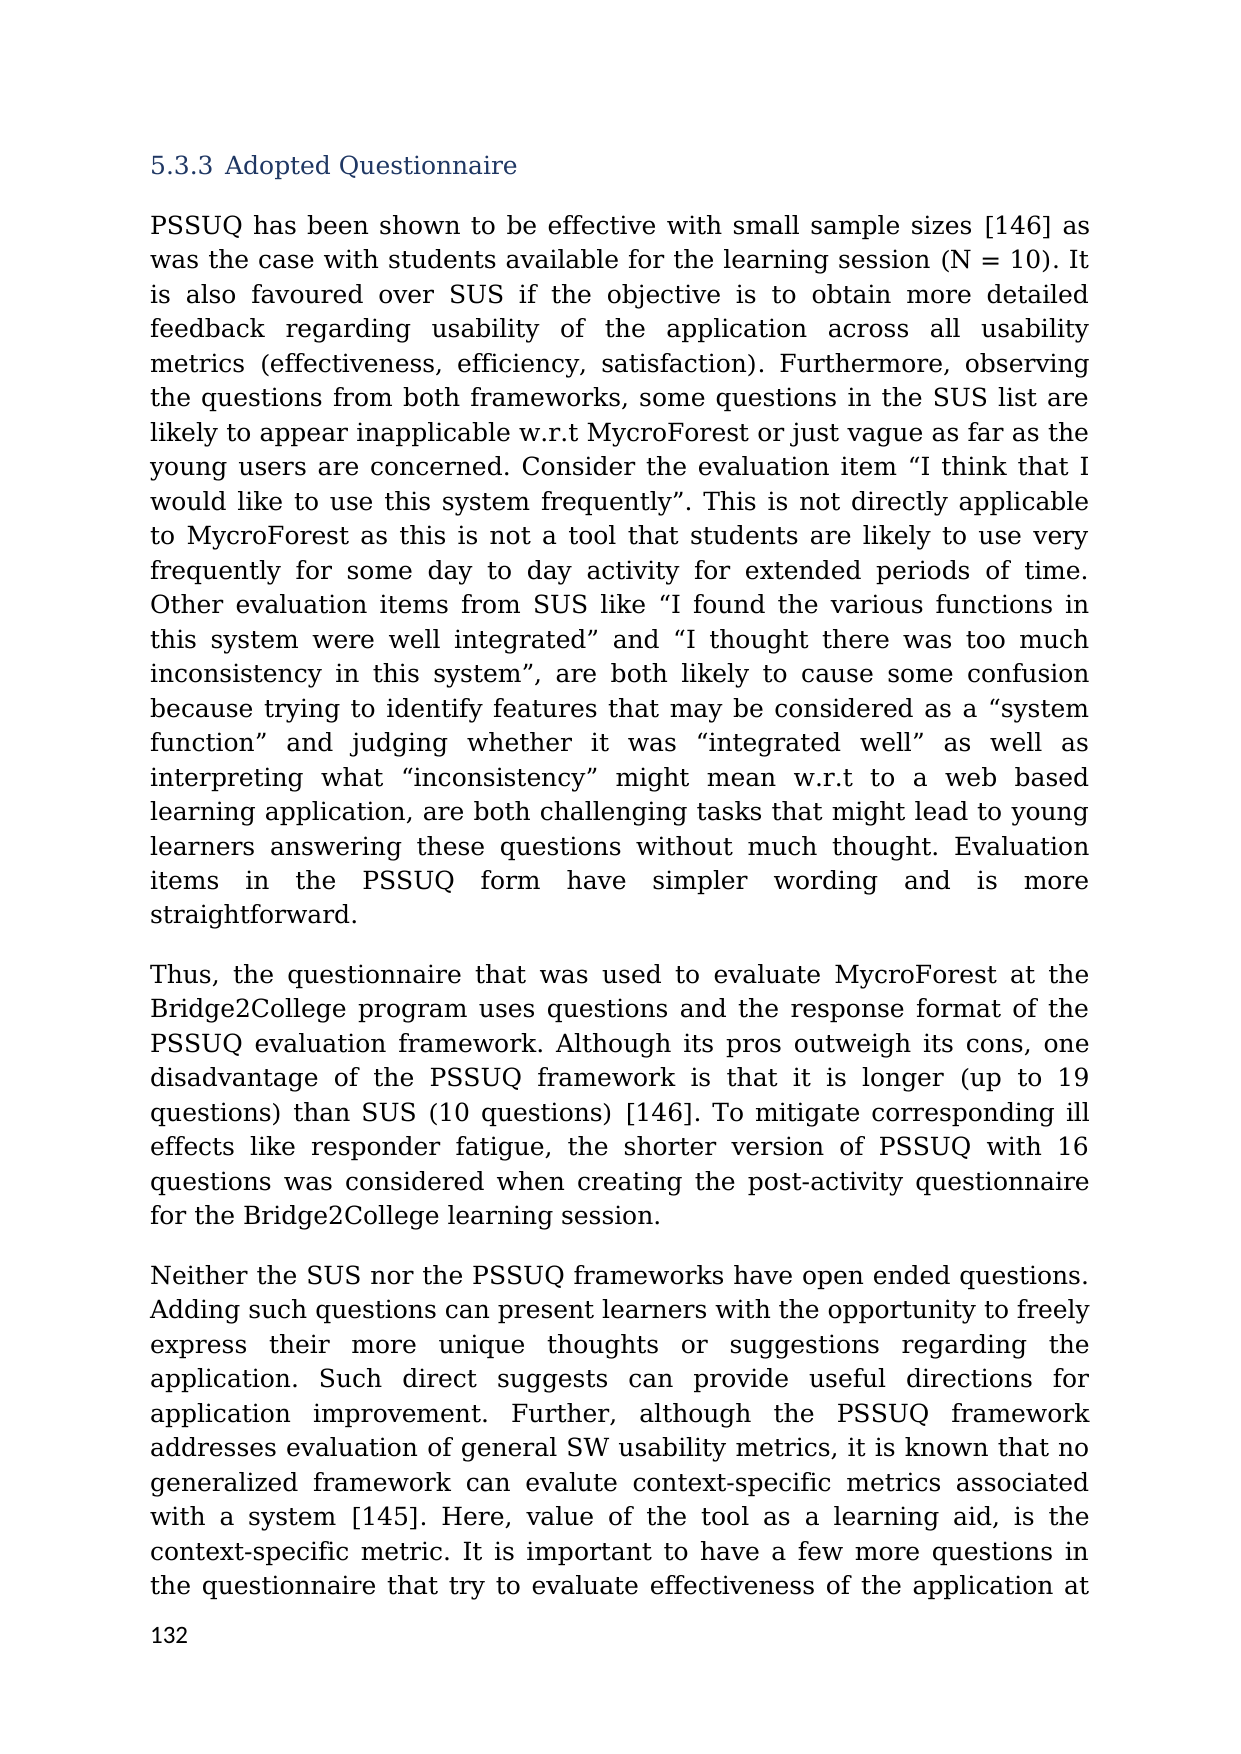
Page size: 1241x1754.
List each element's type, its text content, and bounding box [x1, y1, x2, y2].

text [150, 1259, 1090, 1600]
text Thus, the questionnaire that was used to evaluate MycroForest at the Bridge2College program uses questions and the response format of the PSSUQ evaluation framework. Although its pros outweigh its cons, one disadvantage of the PSSUQ framework is that it is longer (up to 19 questions) than SUS (10 questions) [146]. To mitigate corresponding ill effects like responder fatigue, the shorter version of PSSUQ with 16 questions was considered when creating the post-activity questionnaire for the Bridge2College learning session. [150, 958, 1090, 1230]
subtitle Adopted Questionnaire [150, 150, 1090, 180]
text PSSUQ has been shown to be effective with small sample sizes [146] as was the case with students available for the learning session (N = 10). It is also favoured over SUS if the objective is to obtain more detailed feedback regarding usability of the application across all usability metrics (effectiveness, efficiency, satisfaction). Furthermore, observing the questions from both frameworks, some questions in the SUS list are likely to appear inapplicable w.r.t MycroForest or just vague as far as the young users are concerned. Consider the evaluation item “I think that I would like to use this system frequently”. This is not directly applicable to MycroForest as this is not a tool that students are likely to use very frequently for some day to day activity for extended periods of time. Other evaluation items from SUS like “I found the various functions in this system were well integrated” and “I thought there was too much inconsistency in this system”, are both likely to cause some confusion because trying to identify features that may be considered as a “system function” and judging whether it was “integrated well” as well as interpreting what “inconsistency” might mean w.r.t to a web based learning application, are both challenging tasks that might lead to young learners answering these questions without much thought. Evaluation items in the PSSUQ form have simpler wording and is more straightforward. [150, 209, 1090, 929]
